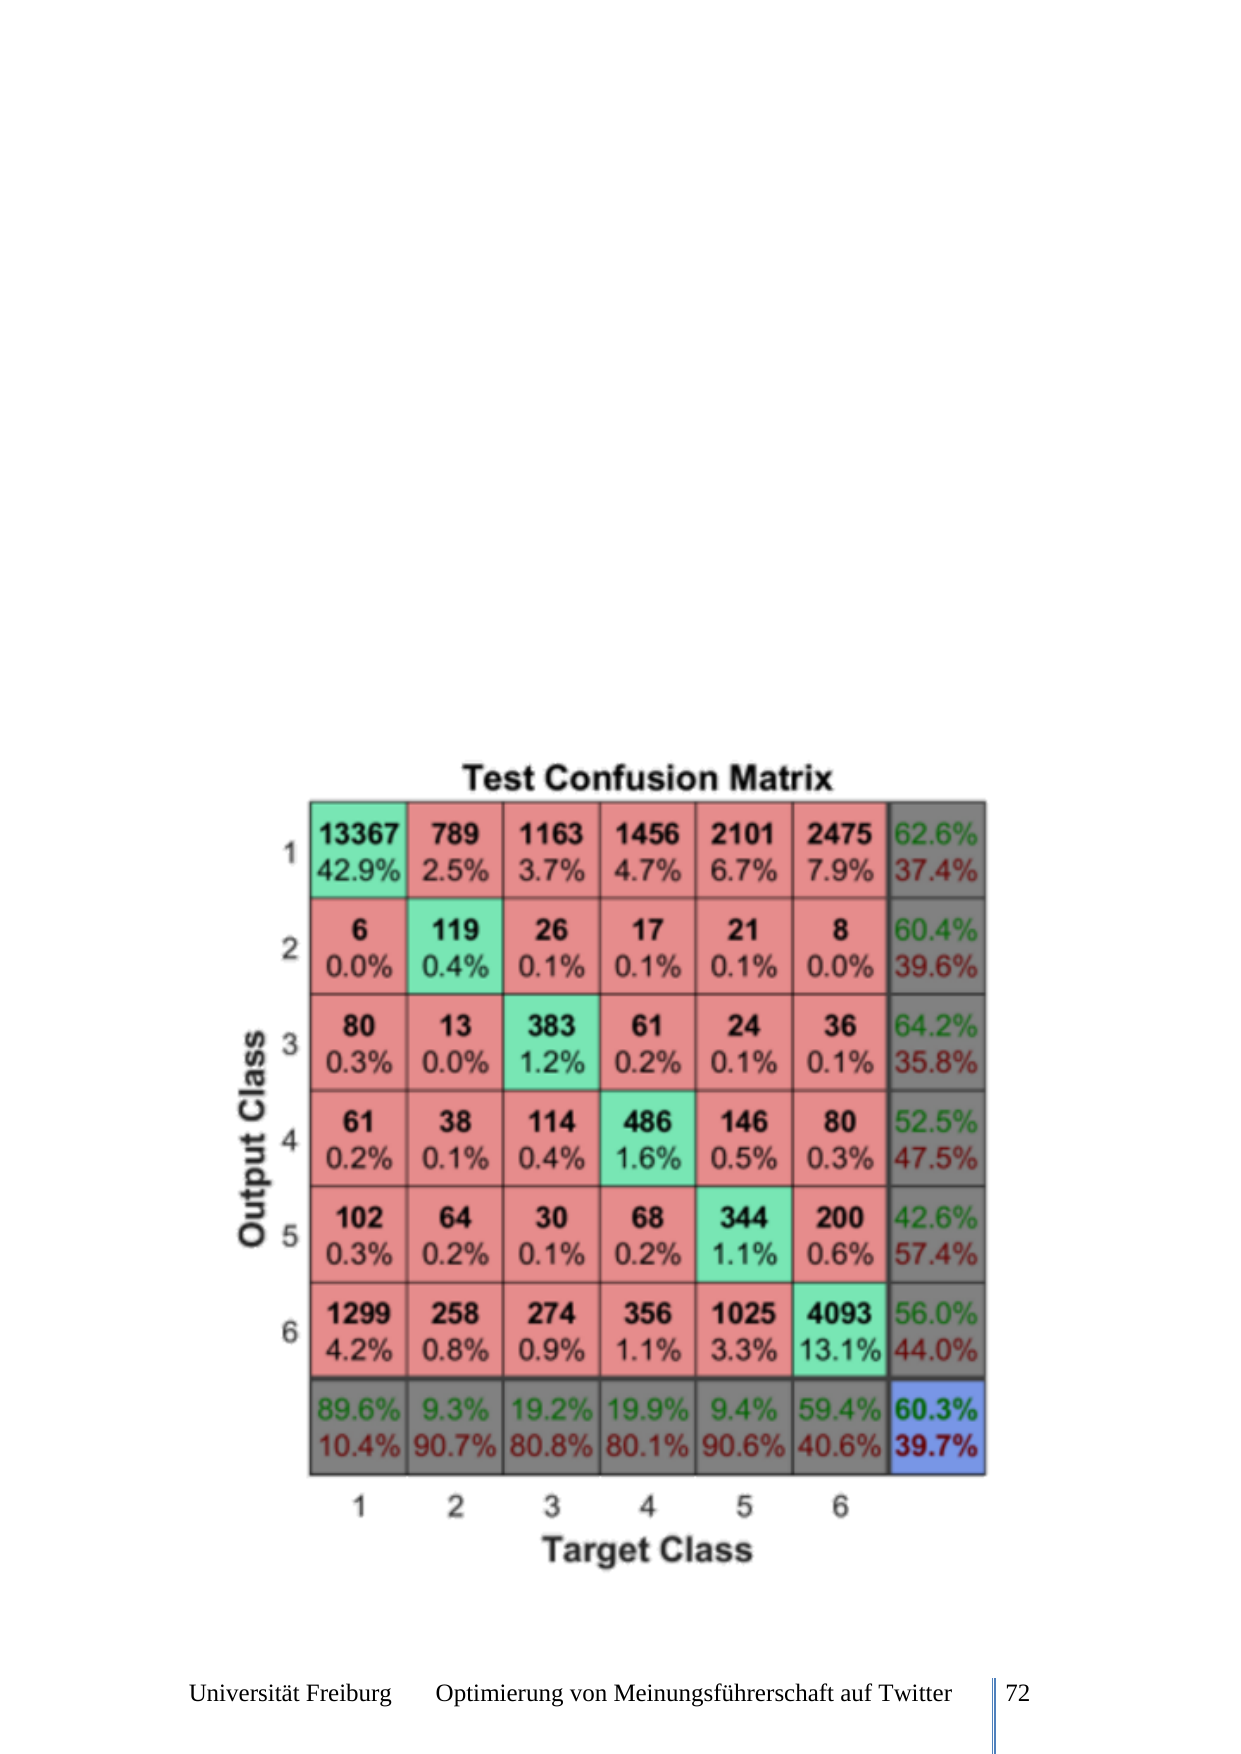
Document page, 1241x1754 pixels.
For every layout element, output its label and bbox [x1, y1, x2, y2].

picture [229, 743, 1012, 1577]
